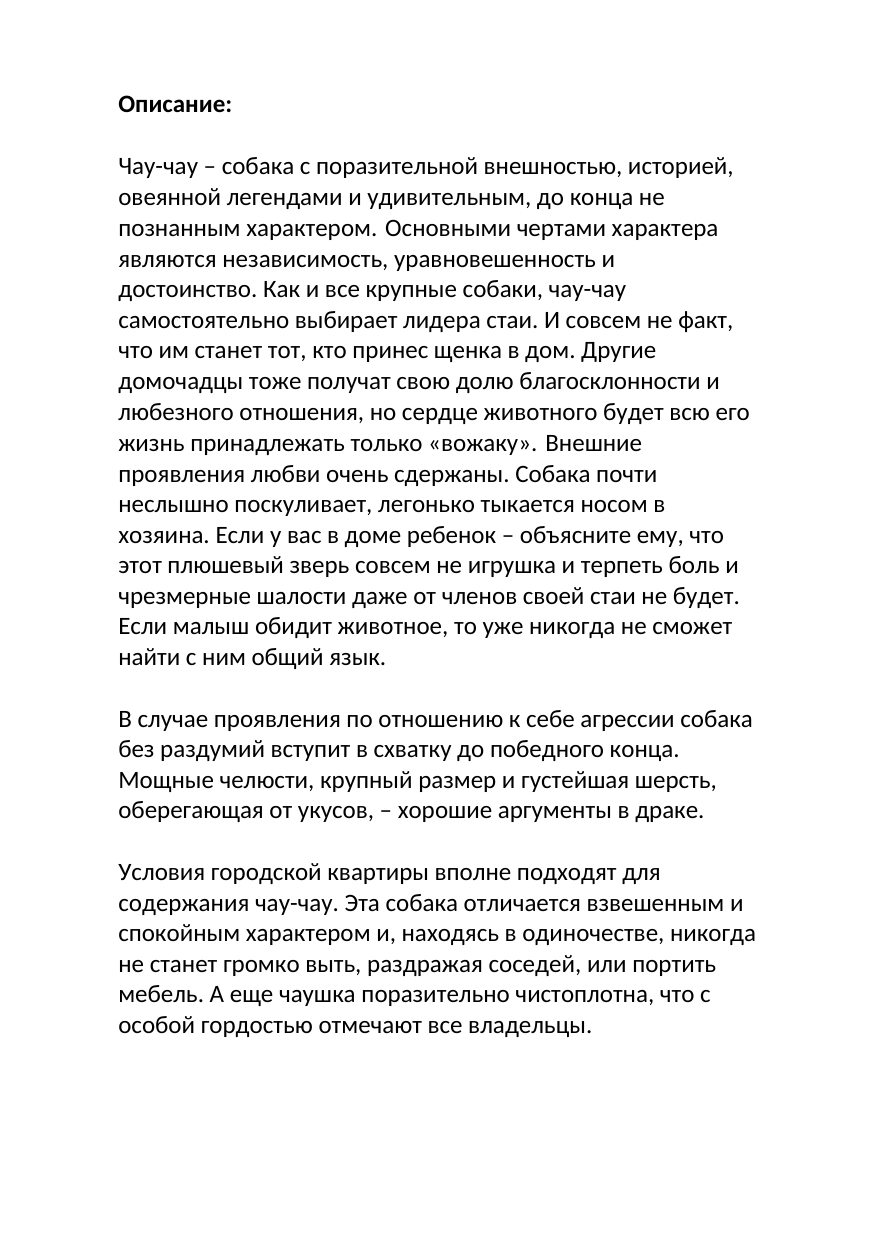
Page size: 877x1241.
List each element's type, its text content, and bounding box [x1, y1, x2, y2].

text Чау-чау – собака с поразительной внешностью, историей, овеянной легендами и удивительным, до конца не познанным характером. Основными чертами характера являются независимость, уравновешенность и достоинство. Как и все крупные собаки, чау-чау самостоятельно выбирает лидера стаи. И совсем не факт, что им станет тот, кто принес щенка в дом. Другие домочадцы тоже получат свою долю благосклонности и любезного отношения, но сердце животного будет всю его жизнь принадлежать только «вожаку». Внешние проявления любви очень сдержаны. Собака почти неслышно поскуливает, легонько тыкается носом в хозяина. Если у вас в доме ребенок – объясните ему, что этот плюшевый зверь совсем не игрушка и терпеть боль и чрезмерные шалости даже от членов своей стаи не будет. Если малыш обидит животное, то уже никогда не сможет найти с ним общий язык. [118, 150, 759, 672]
text Условия городской квартиры вполне подходят для содержания чау-чау. Эта собака отличается взвешенным и спокойным характером и, находясь в одиночестве, никогда не станет громко выть, раздражая соседей, или портить мебель. А еще чаушка поразительно чистоплотна, что с особой гордостью отмечают все владельцы. [118, 856, 759, 1039]
text В случае проявления по отношению к себе агрессии собака без раздумий вступит в схватку до победного конца. Мощные челюсти, крупный размер и густейшая шерсть, оберегающая от укусов, – хорошие аргументы в драке. [118, 703, 759, 825]
text Описание: [118, 89, 759, 119]
